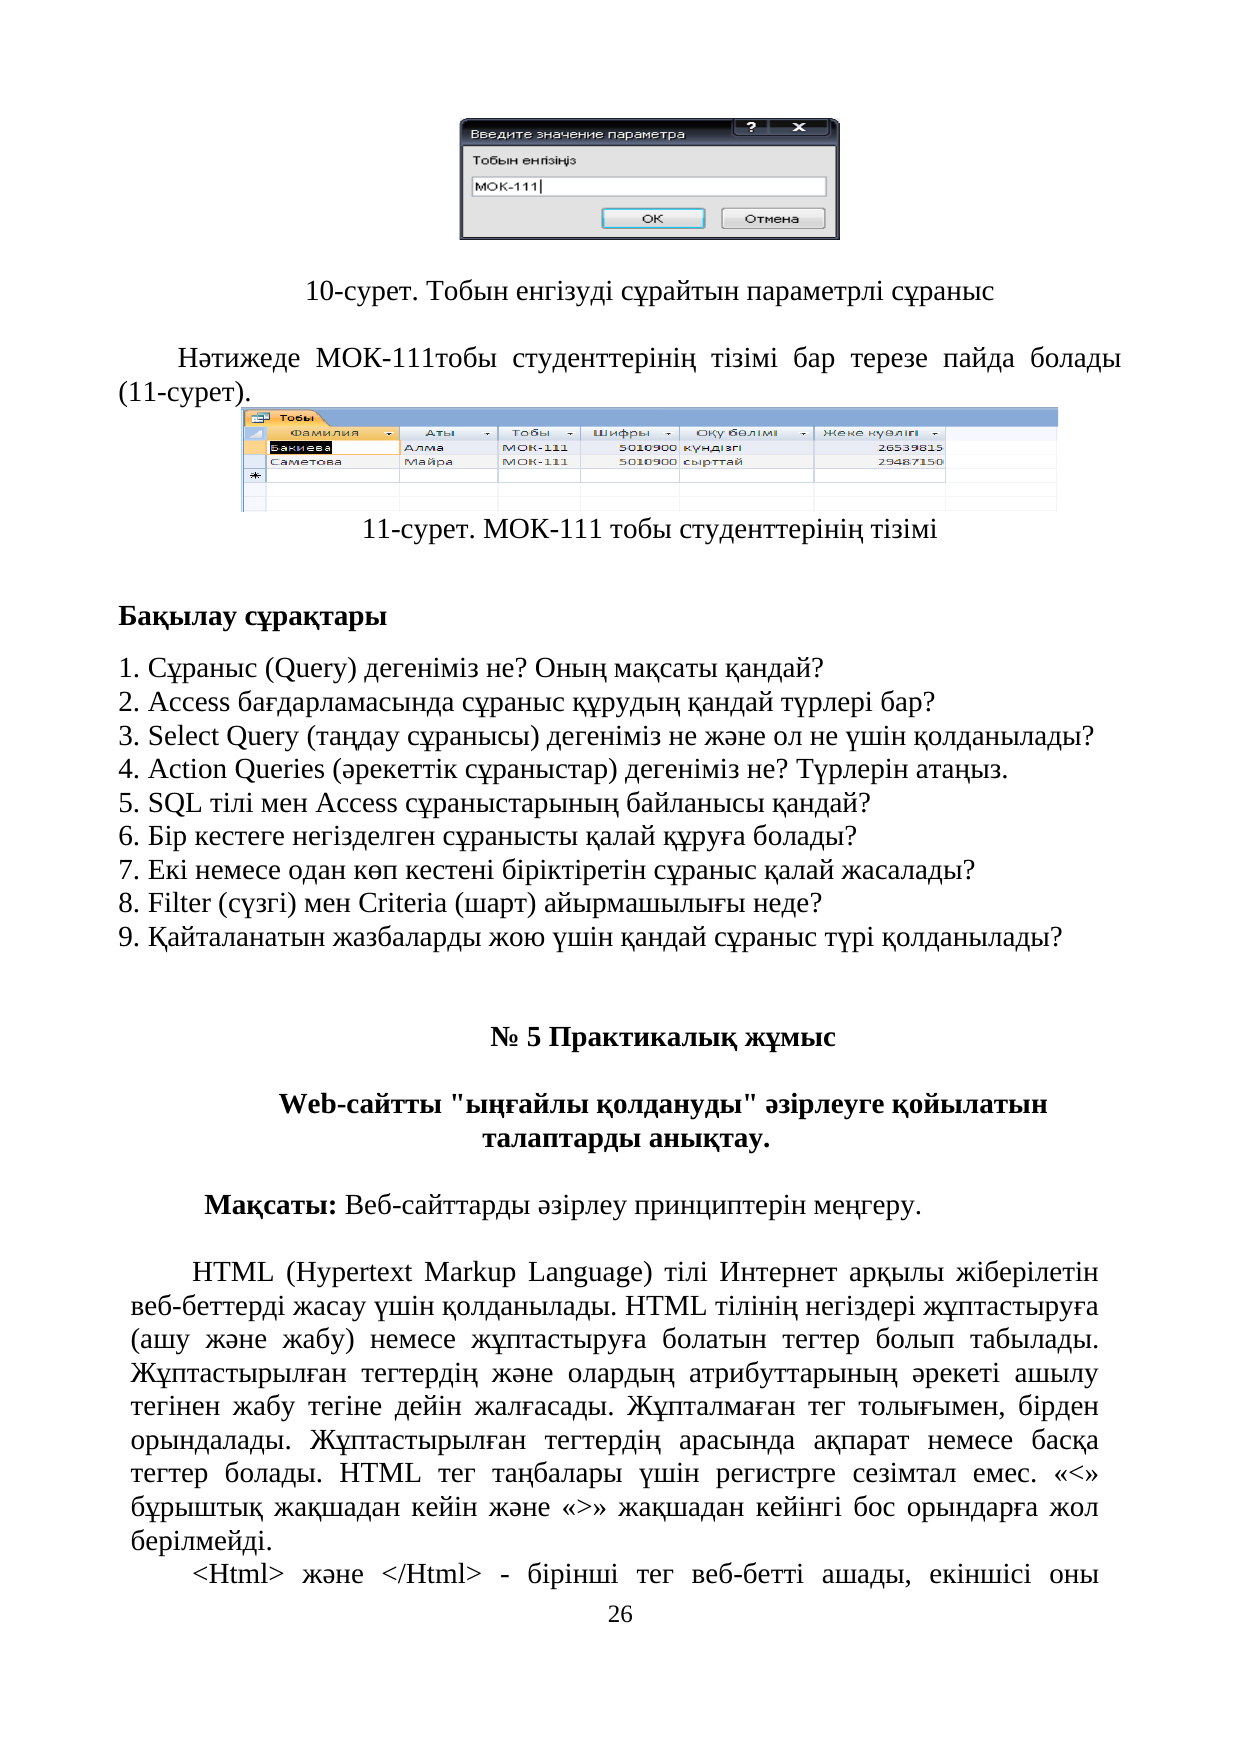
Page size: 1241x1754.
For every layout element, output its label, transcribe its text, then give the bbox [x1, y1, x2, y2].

list Екі немесе одан көп кестені біріктіретін сұраныс қалай жасалады? [118, 852, 1122, 885]
text № 5 Практикалық жұмыс [130, 1019, 1122, 1053]
picture [459, 118, 840, 240]
picture [241, 407, 1059, 512]
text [130, 1556, 1100, 1590]
list Бір кестеге негізделген сұранысты қалай құруға болады? [118, 818, 1122, 852]
text Нәтижеде МОК-111тобы студенттерінің тізімі бар терезе пайда болады (11-сурет). [118, 341, 1122, 408]
list Action Queries (әрекеттік сұраныстар) дегеніміз не? Түрлерін атаңыз. [118, 751, 1122, 785]
text Web-сайтты "ыңғайлы қолдануды" әзірлеуге қойылатын талаптарды анықтау. [130, 1087, 1122, 1154]
text Мақсаты: Веб-сайттарды әзірлеу принциптерін меңгеру. [130, 1187, 1100, 1221]
text 11-сурет. МОК-111 тобы студенттерінің тізімі [118, 511, 1122, 545]
text HTML (Hypertext Markup Language) тілі Интернет арқылы жіберілетін веб-беттерді жасау үшін қолданылады. HTML тілінің негіздері жұптастыруға (ашу және жабу) немесе жұптастыруға болатын тегтер болып табылады. Жұптастырылған тегтердің және олардың атрибуттарының әрекеті ашылу тегінен жабу тегіне дейін жалғасады. Жұпталмаған тег толығымен, бірден орындалады. Жұптастырылған тегтердің арасында ақпарат немесе басқа тегтер болады. HTML тег таңбалары үшін регистрге сезімтал емес. «<» бұрыштық жақшадан кейін және «>» жақшадан кейінгі бос орындарға жол берілмейді. [130, 1254, 1100, 1556]
list Select Query (таңдау сұранысы) дегеніміз не және ол не үшін қолданылады? [118, 718, 1122, 751]
list Filter (сүзгі) мен Criteria (шарт) айырмашылығы неде? [118, 885, 1122, 919]
list Қайталанатын жазбаларды жою үшін қандай сұраныс түрі қолданылады? [118, 919, 1122, 952]
list Access бағдарламасында сұраныс құрудың қандай түрлері бар? [118, 684, 1122, 718]
list SQL тілі мен Access сұраныстарының байланысы қандай? [118, 785, 1122, 818]
text Бақылау сұрақтары [118, 598, 1122, 631]
list Сұраныс (Query) дегеніміз не? Оның мақсаты қандай? [118, 651, 1122, 684]
text 10-сурет. Тобын енгізуді сұрайтын параметрлі сұраныс [118, 273, 1122, 307]
